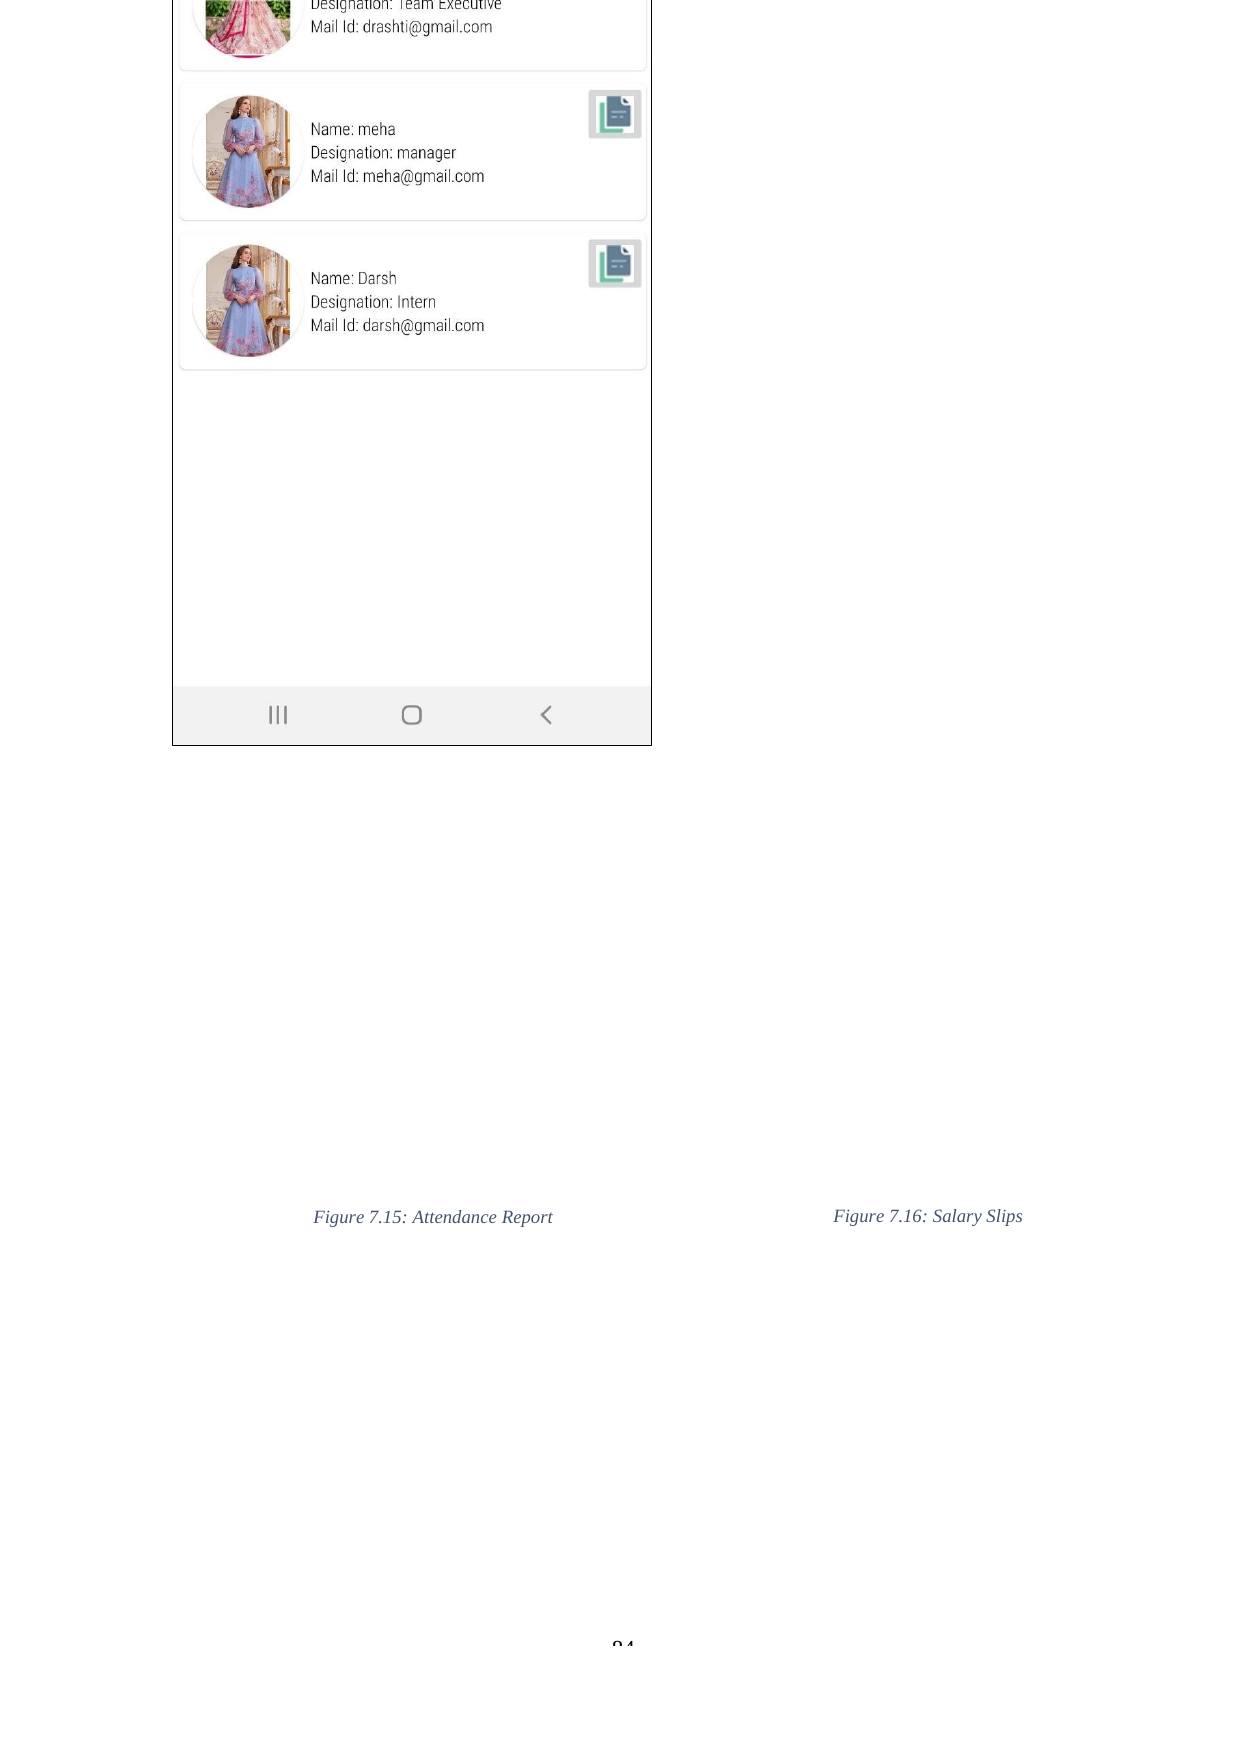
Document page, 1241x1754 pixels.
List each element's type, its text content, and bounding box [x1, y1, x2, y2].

text Figure 7.16: Salary Slips [833, 1206, 1196, 1226]
text Figure 7.15: Attendance Report [313, 1206, 557, 1228]
picture [173, 0, 651, 745]
